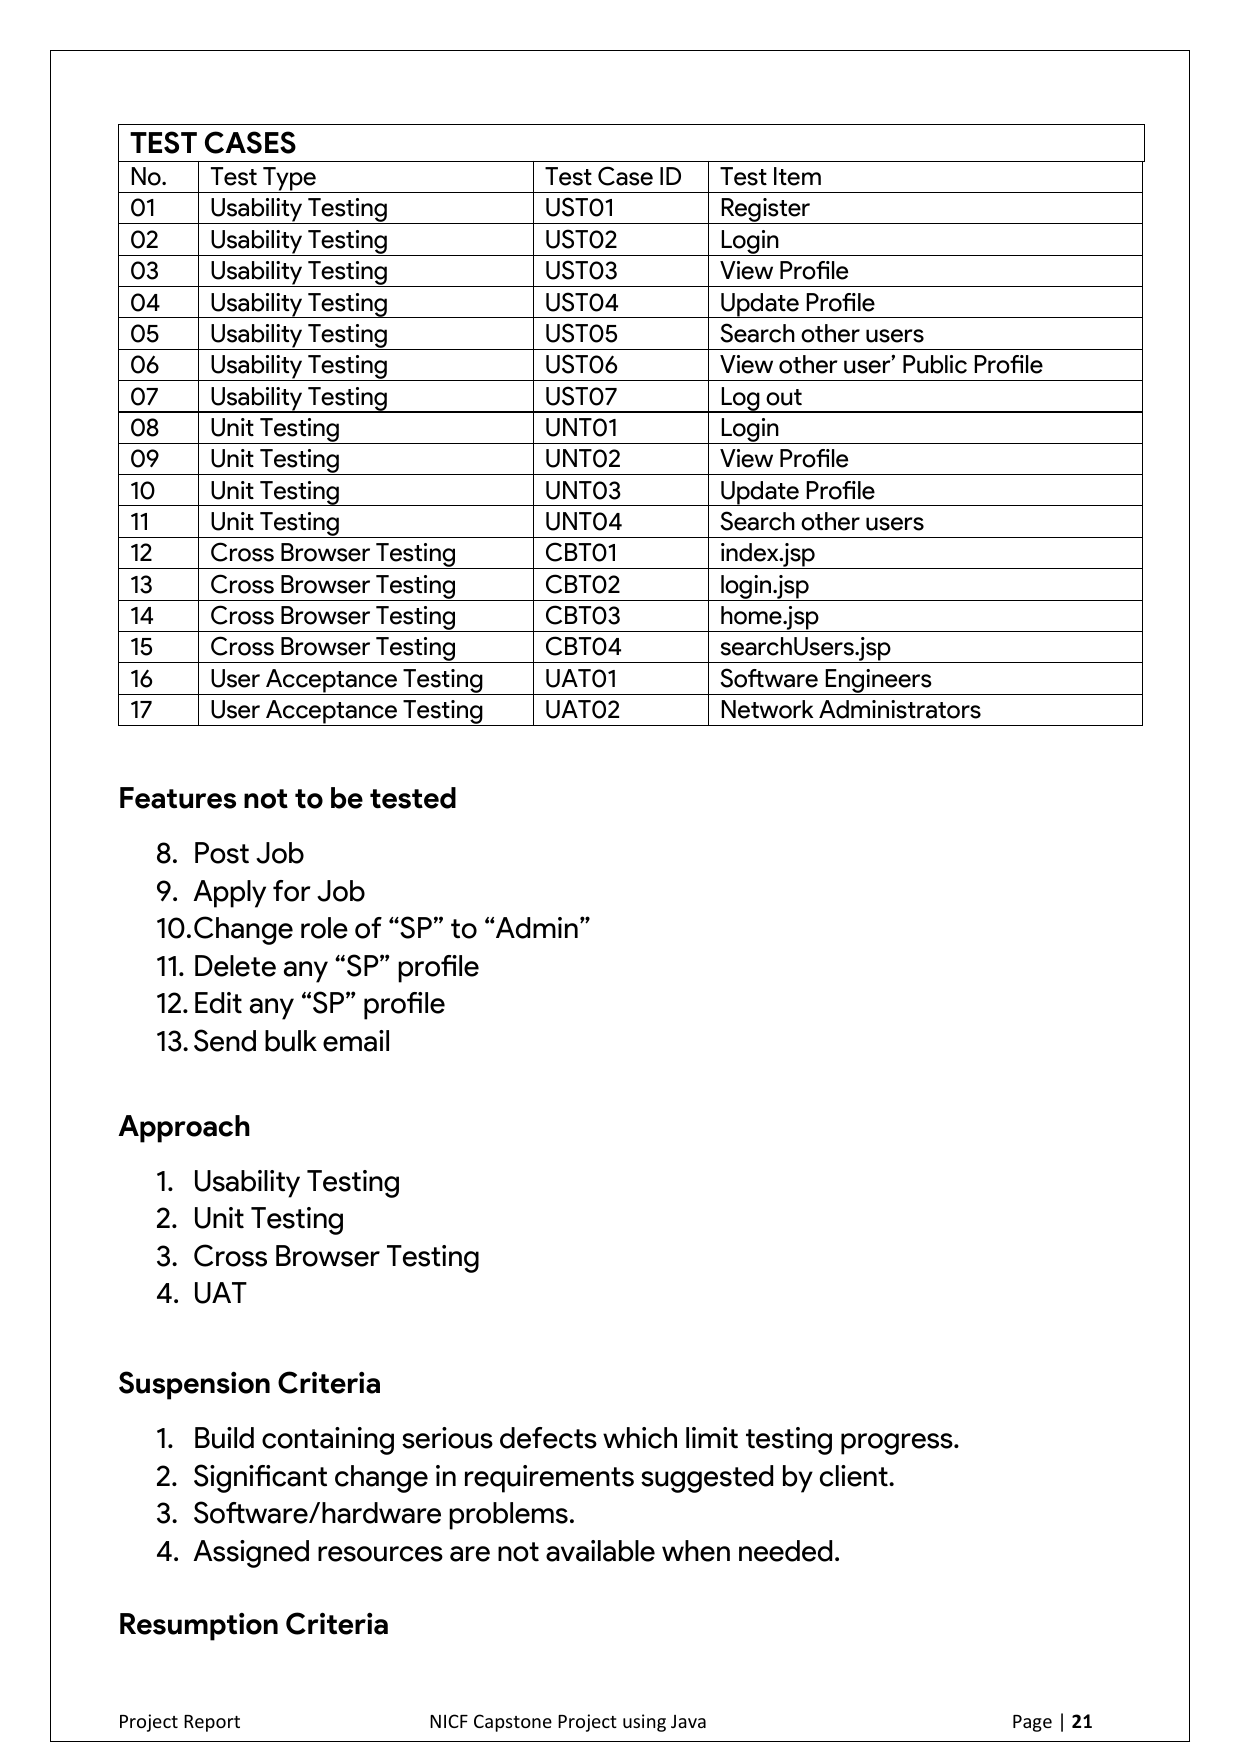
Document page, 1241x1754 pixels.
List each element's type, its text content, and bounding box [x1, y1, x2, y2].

table_cell Search other users [709, 506, 1142, 537]
table_cell Usability Testing [199, 381, 533, 411]
table_cell Test Item [709, 162, 1142, 192]
table_cell View Profile [709, 444, 1142, 474]
table_cell Usability Testing [199, 256, 533, 286]
list Assigned resources are not available when needed. [156, 1533, 1122, 1568]
table_cell searchUsers.jsp [709, 632, 1142, 662]
table_cell UNT01 [534, 413, 708, 443]
table_cell Unit Testing [199, 475, 533, 505]
table_cell Test Case ID [534, 162, 708, 192]
table_cell UNT02 [534, 444, 708, 474]
table_cell User Acceptance Testing [199, 695, 533, 725]
list Software/hardware problems. [156, 1496, 1122, 1531]
table_cell 04 [119, 287, 198, 317]
table_header TEST CASES [119, 125, 1144, 161]
table_cell UAT01 [534, 663, 708, 693]
table_cell CBT04 [534, 632, 708, 662]
table_cell Usability Testing [199, 318, 533, 349]
table_cell Update Profile [709, 475, 1142, 505]
table_cell User Acceptance Testing [199, 663, 533, 693]
table_cell Login [709, 413, 1142, 443]
table_cell Cross Browser Testing [199, 569, 533, 599]
table_cell UST07 [534, 381, 708, 411]
table_cell UST04 [534, 287, 708, 317]
table_cell Log out [709, 381, 1142, 411]
table_cell 07 [119, 381, 198, 411]
table_cell Software Engineers [709, 663, 1142, 693]
table_cell 17 [119, 695, 198, 725]
table_cell Register [709, 193, 1142, 223]
list Edit any “SP” profile [156, 986, 1122, 1021]
list Post Job [156, 836, 1122, 871]
list Send bulk email [156, 1023, 1122, 1059]
text Features not to be tested [118, 781, 1122, 816]
table_cell Unit Testing [199, 444, 533, 474]
table_cell 12 [119, 538, 198, 568]
list Unit Testing [156, 1200, 1122, 1236]
table_cell 11 [119, 506, 198, 537]
table_cell 03 [119, 256, 198, 286]
table_cell 02 [119, 224, 198, 254]
table_cell index.jsp [709, 538, 1142, 568]
table_cell Cross Browser Testing [199, 632, 533, 662]
table_cell Cross Browser Testing [199, 601, 533, 631]
table_cell UST02 [534, 224, 708, 254]
table_cell Update Profile [709, 287, 1142, 317]
table_cell Usability Testing [199, 287, 533, 317]
table_cell UNT04 [534, 506, 708, 537]
table_cell UAT02 [534, 695, 708, 725]
table_cell CBT03 [534, 601, 708, 631]
table_cell home.jsp [709, 601, 1142, 631]
list Apply for Job [156, 873, 1122, 909]
table_cell 15 [119, 632, 198, 662]
table_cell Usability Testing [199, 350, 533, 380]
table_cell 09 [119, 444, 198, 474]
table_cell CBT02 [534, 569, 708, 599]
table_cell Network Administrators [709, 695, 1142, 725]
table_cell UST03 [534, 256, 708, 286]
list Change role of “SP” to “Admin” [156, 911, 1122, 946]
table_cell 05 [119, 318, 198, 349]
table_cell UST06 [534, 350, 708, 380]
table_cell 01 [119, 193, 198, 223]
table_cell 06 [119, 350, 198, 380]
table_cell CBT01 [534, 538, 708, 568]
table_cell 14 [119, 601, 198, 631]
table_cell UST05 [534, 318, 708, 349]
table_cell 10 [119, 475, 198, 505]
list Usability Testing [156, 1163, 1122, 1198]
table_cell UNT03 [534, 475, 708, 505]
table_cell No. [119, 162, 198, 192]
list UAT [156, 1275, 1122, 1311]
list Significant change in requirements suggested by client. [156, 1458, 1122, 1493]
list Cross Browser Testing [156, 1238, 1122, 1273]
table_cell Unit Testing [199, 506, 533, 537]
table_cell Search other users [709, 318, 1142, 349]
table_cell Cross Browser Testing [199, 538, 533, 568]
table_cell Unit Testing [199, 413, 533, 443]
list Build containing serious defects which limit testing progress. [156, 1421, 1122, 1456]
text Suspension Criteria [118, 1366, 1122, 1401]
table_cell View other user’ Public Profile [709, 350, 1142, 380]
text Approach [118, 1108, 1122, 1143]
table_cell UST01 [534, 193, 708, 223]
list Delete any “SP” profile [156, 948, 1122, 984]
table_cell 13 [119, 569, 198, 599]
table_cell Usability Testing [199, 193, 533, 223]
text Resumption Criteria [118, 1606, 1122, 1641]
table_cell Usability Testing [199, 224, 533, 254]
table_cell login.jsp [709, 569, 1142, 599]
table_cell 08 [119, 413, 198, 443]
table_cell Login [709, 224, 1142, 254]
table_cell View Profile [709, 256, 1142, 286]
table_cell Test Type [199, 162, 533, 192]
table_cell 16 [119, 663, 198, 693]
